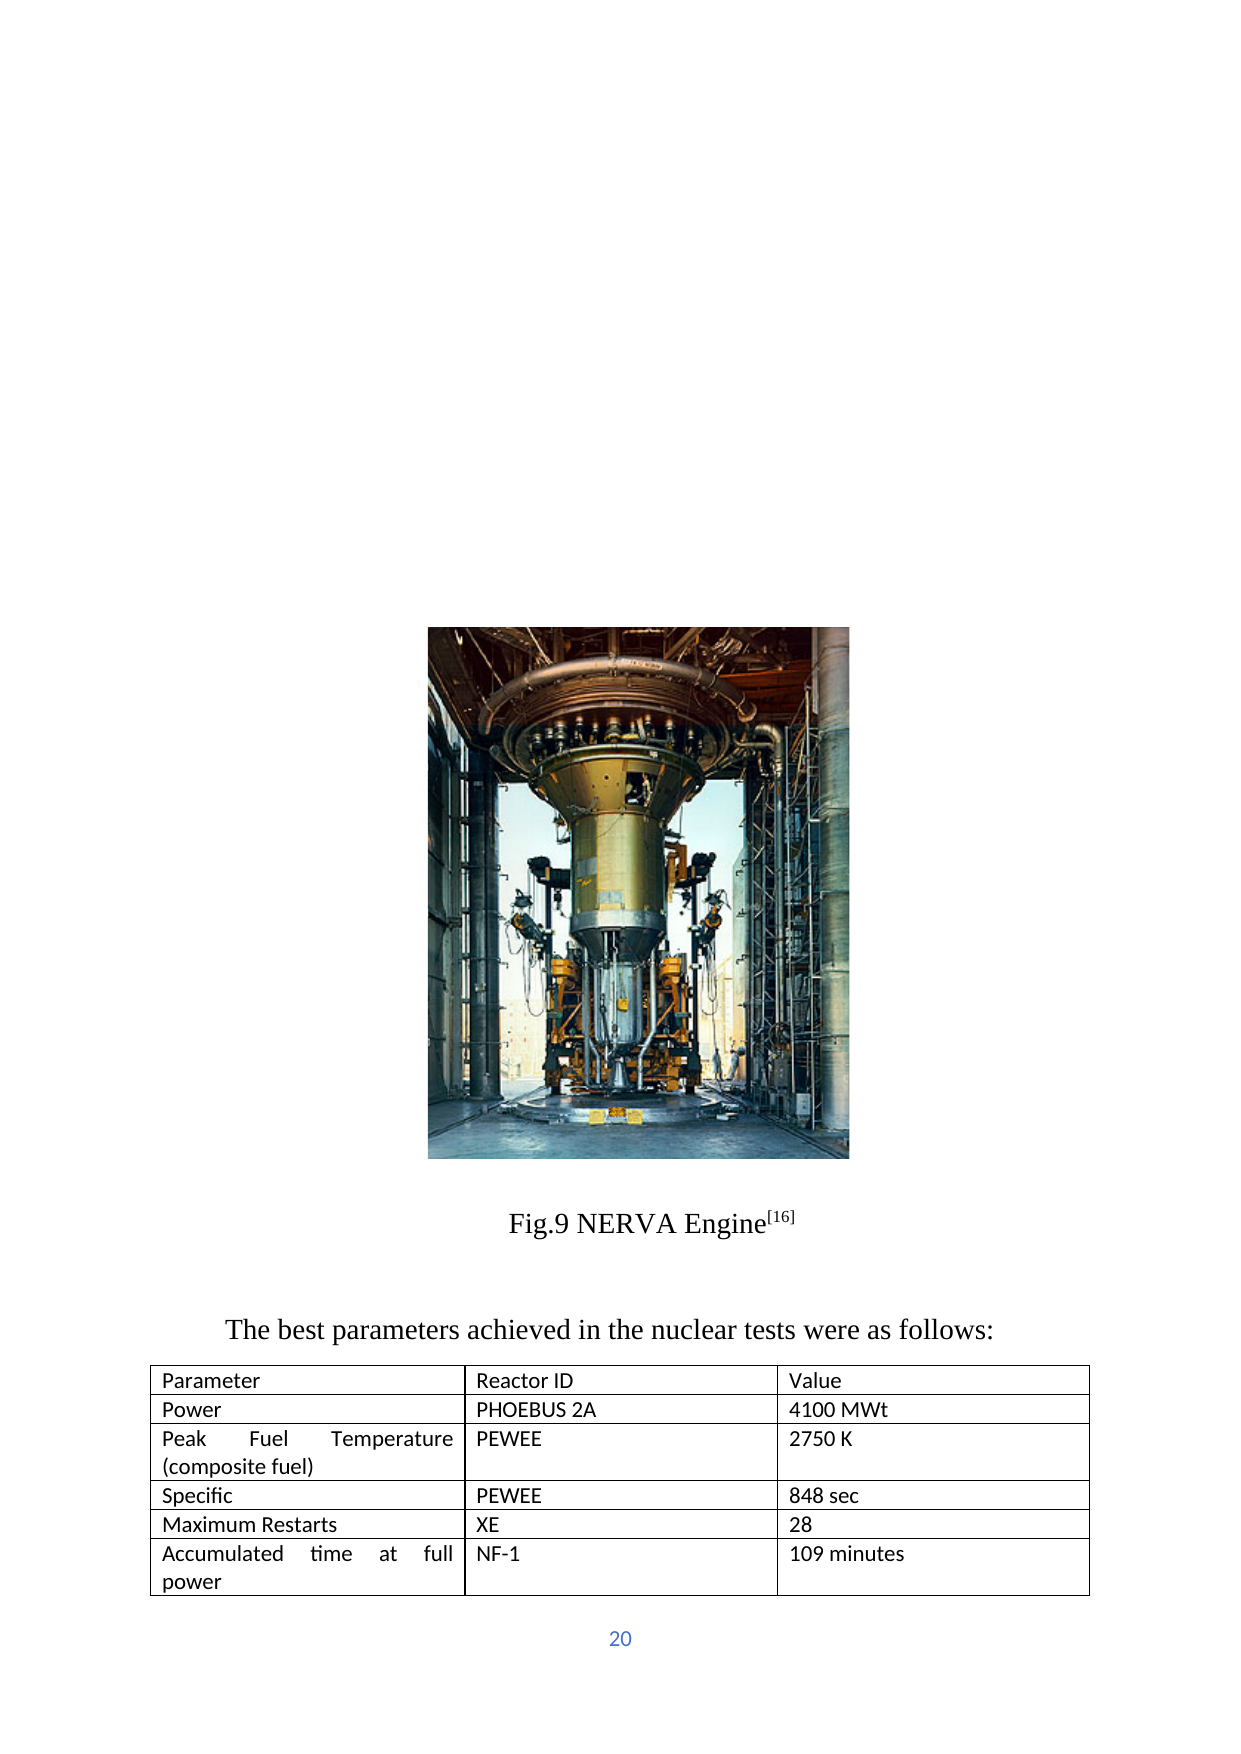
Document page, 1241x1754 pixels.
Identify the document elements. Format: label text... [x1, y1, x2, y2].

table_cell 4100 MWt [778, 1395, 1089, 1423]
text The best parameters achieved in the nuclear tests were as follows: [225, 1312, 1090, 1345]
table_cell 2750 K [778, 1424, 1089, 1480]
table_cell 28 [778, 1510, 1089, 1538]
table_header Value [778, 1366, 1089, 1394]
table_cell PEWEE [466, 1481, 777, 1509]
text Fig.9 NERVA Engine[16] [375, 1206, 1090, 1240]
table_cell Maximum Restarts [151, 1510, 464, 1538]
table_cell PEWEE [466, 1424, 777, 1480]
table_cell XE [466, 1510, 777, 1538]
table_cell Power [151, 1395, 464, 1423]
table_header Parameter [151, 1366, 464, 1394]
table_cell Accumulated time at full power [151, 1539, 464, 1595]
table_cell Peak Fuel Temperature (composite fuel) [151, 1424, 464, 1480]
table_cell PHOEBUS 2A [466, 1395, 777, 1423]
table_cell Specific [151, 1481, 464, 1509]
table_cell 109 minutes [778, 1539, 1089, 1595]
table_header Reactor ID [466, 1366, 777, 1394]
table_cell NF-1 [466, 1539, 777, 1595]
table_cell 848 sec [778, 1481, 1089, 1509]
picture [427, 627, 850, 1159]
